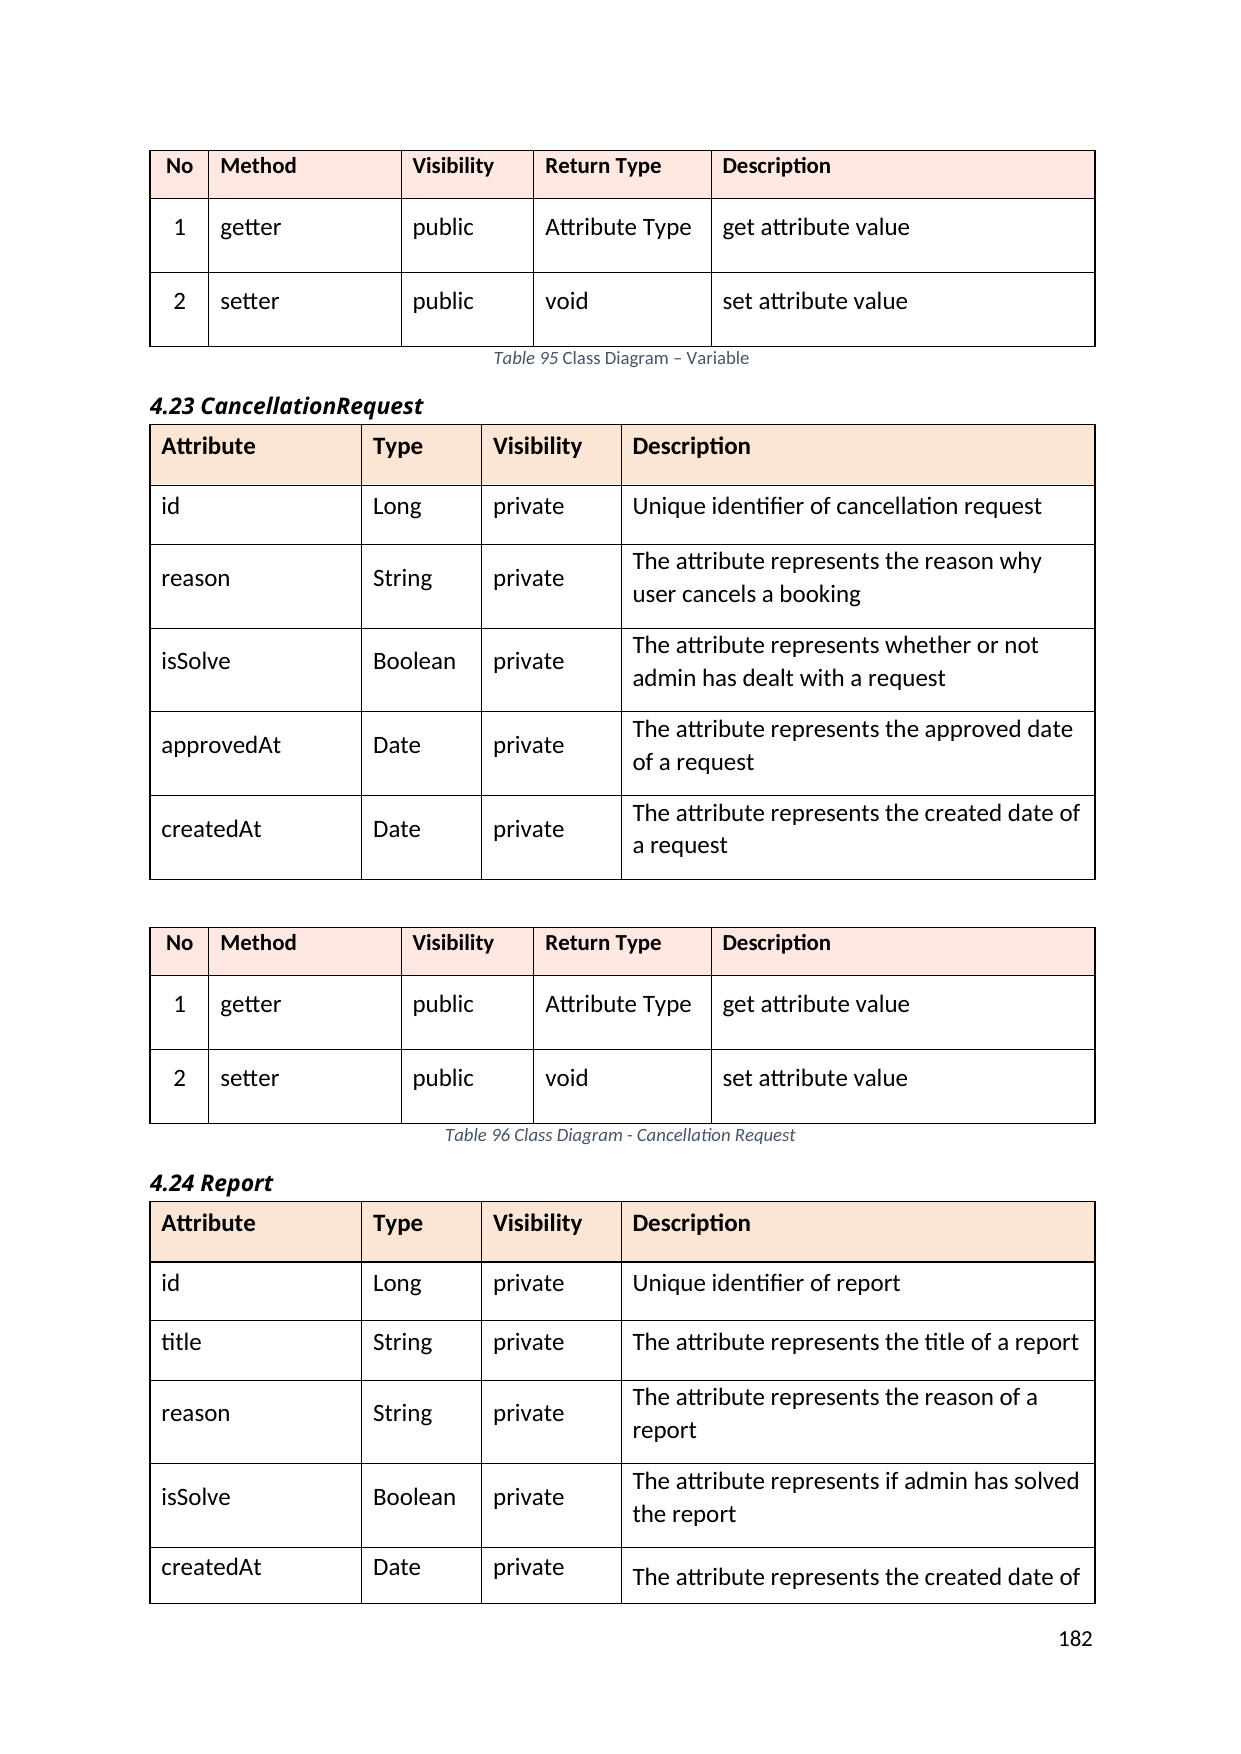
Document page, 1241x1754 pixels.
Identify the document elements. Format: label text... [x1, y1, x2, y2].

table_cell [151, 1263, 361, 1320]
subtitle 4.23 CancellationRequest [150, 390, 1093, 422]
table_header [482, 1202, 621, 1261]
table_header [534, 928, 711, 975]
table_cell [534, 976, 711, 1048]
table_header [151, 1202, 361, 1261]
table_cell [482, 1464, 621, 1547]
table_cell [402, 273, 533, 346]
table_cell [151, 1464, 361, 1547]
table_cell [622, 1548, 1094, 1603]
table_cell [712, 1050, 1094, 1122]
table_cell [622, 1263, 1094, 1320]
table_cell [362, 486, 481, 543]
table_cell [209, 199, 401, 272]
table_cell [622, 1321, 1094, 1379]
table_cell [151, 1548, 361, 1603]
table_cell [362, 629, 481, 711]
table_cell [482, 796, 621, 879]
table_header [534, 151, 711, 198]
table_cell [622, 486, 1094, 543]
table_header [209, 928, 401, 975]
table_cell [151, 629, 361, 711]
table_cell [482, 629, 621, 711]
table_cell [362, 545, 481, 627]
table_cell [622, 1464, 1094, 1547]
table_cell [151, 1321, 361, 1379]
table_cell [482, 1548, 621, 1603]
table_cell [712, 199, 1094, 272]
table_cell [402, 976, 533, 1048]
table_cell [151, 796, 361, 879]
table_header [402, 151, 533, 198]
subtitle 4.24 Report [150, 1167, 1093, 1198]
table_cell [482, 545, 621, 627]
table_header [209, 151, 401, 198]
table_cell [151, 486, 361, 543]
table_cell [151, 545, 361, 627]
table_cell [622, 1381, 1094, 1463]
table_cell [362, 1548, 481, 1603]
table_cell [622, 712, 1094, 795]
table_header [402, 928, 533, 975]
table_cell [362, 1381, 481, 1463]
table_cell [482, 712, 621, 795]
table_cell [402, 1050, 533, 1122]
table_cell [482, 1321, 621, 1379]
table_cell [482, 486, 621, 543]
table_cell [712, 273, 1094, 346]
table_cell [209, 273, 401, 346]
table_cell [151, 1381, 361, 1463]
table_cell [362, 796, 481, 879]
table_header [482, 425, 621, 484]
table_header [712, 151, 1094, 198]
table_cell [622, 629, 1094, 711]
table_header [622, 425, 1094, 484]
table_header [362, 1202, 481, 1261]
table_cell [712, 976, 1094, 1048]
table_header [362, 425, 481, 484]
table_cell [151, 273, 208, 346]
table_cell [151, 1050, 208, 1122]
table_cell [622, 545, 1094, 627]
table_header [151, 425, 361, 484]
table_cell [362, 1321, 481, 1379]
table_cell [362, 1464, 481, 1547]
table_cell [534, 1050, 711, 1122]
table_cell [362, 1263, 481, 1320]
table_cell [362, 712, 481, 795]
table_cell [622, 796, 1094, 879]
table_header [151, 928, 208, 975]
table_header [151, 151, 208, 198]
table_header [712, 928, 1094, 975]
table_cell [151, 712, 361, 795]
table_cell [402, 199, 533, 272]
text Table 96 Class Diagram - Cancellation Request [150, 1124, 1093, 1146]
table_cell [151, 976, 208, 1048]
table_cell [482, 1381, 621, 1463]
text Table 95 Class Diagram – Variable [150, 347, 1093, 369]
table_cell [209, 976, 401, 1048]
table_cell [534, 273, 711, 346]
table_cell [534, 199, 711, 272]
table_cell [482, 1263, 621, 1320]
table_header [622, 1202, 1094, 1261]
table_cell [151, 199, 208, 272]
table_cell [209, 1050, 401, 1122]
